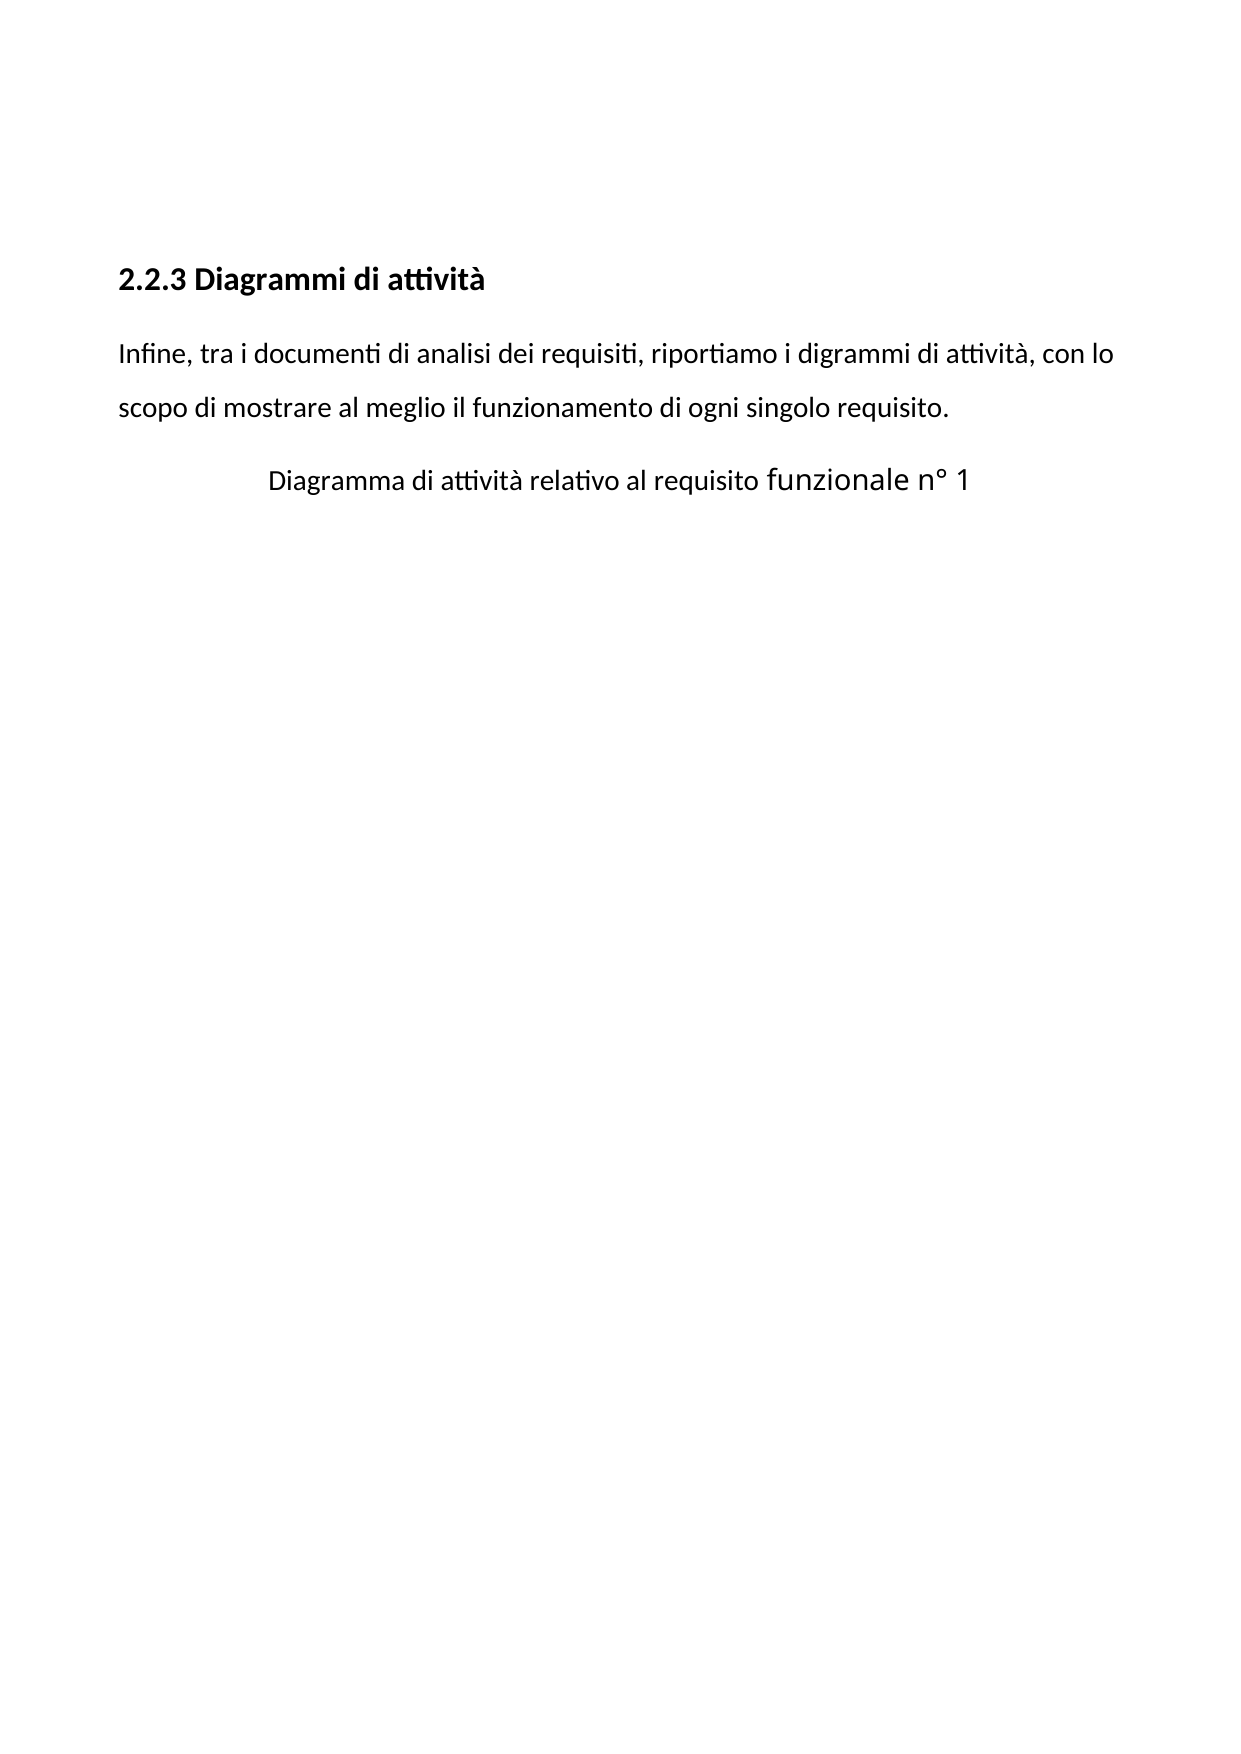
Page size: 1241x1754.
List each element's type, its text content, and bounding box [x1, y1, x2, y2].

text Infine, tra i documenti di analisi dei requisiti, riportiamo i digrammi di attività, con lo scopo di mostrare al meglio il funzionamento di ogni singolo requisito. [118, 336, 1122, 424]
text 2.2.3 Diagrammi di attività [118, 258, 1122, 298]
text Diagramma di attività relativo al requisito funzionale n° 1 [118, 459, 1122, 499]
